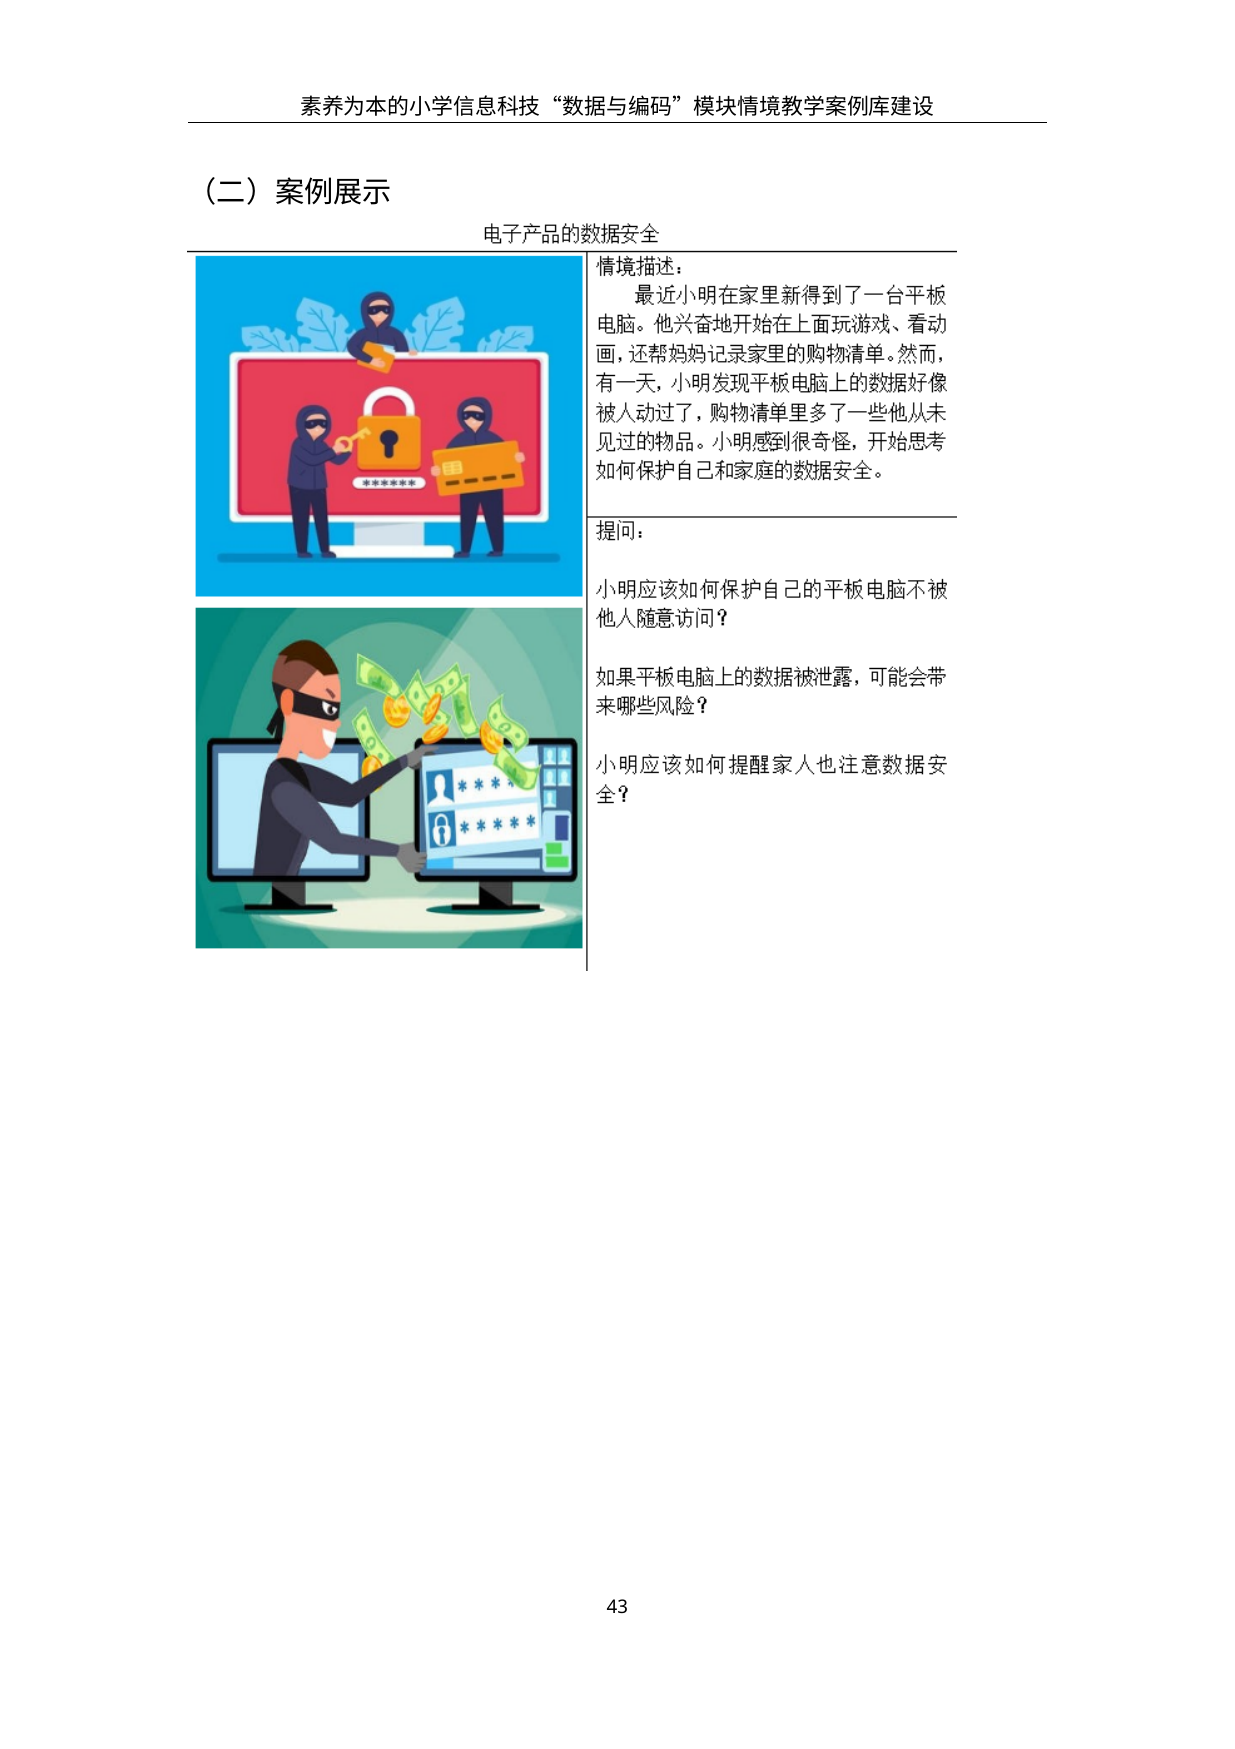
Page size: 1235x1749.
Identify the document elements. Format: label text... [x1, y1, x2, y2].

picture [187, 221, 957, 971]
